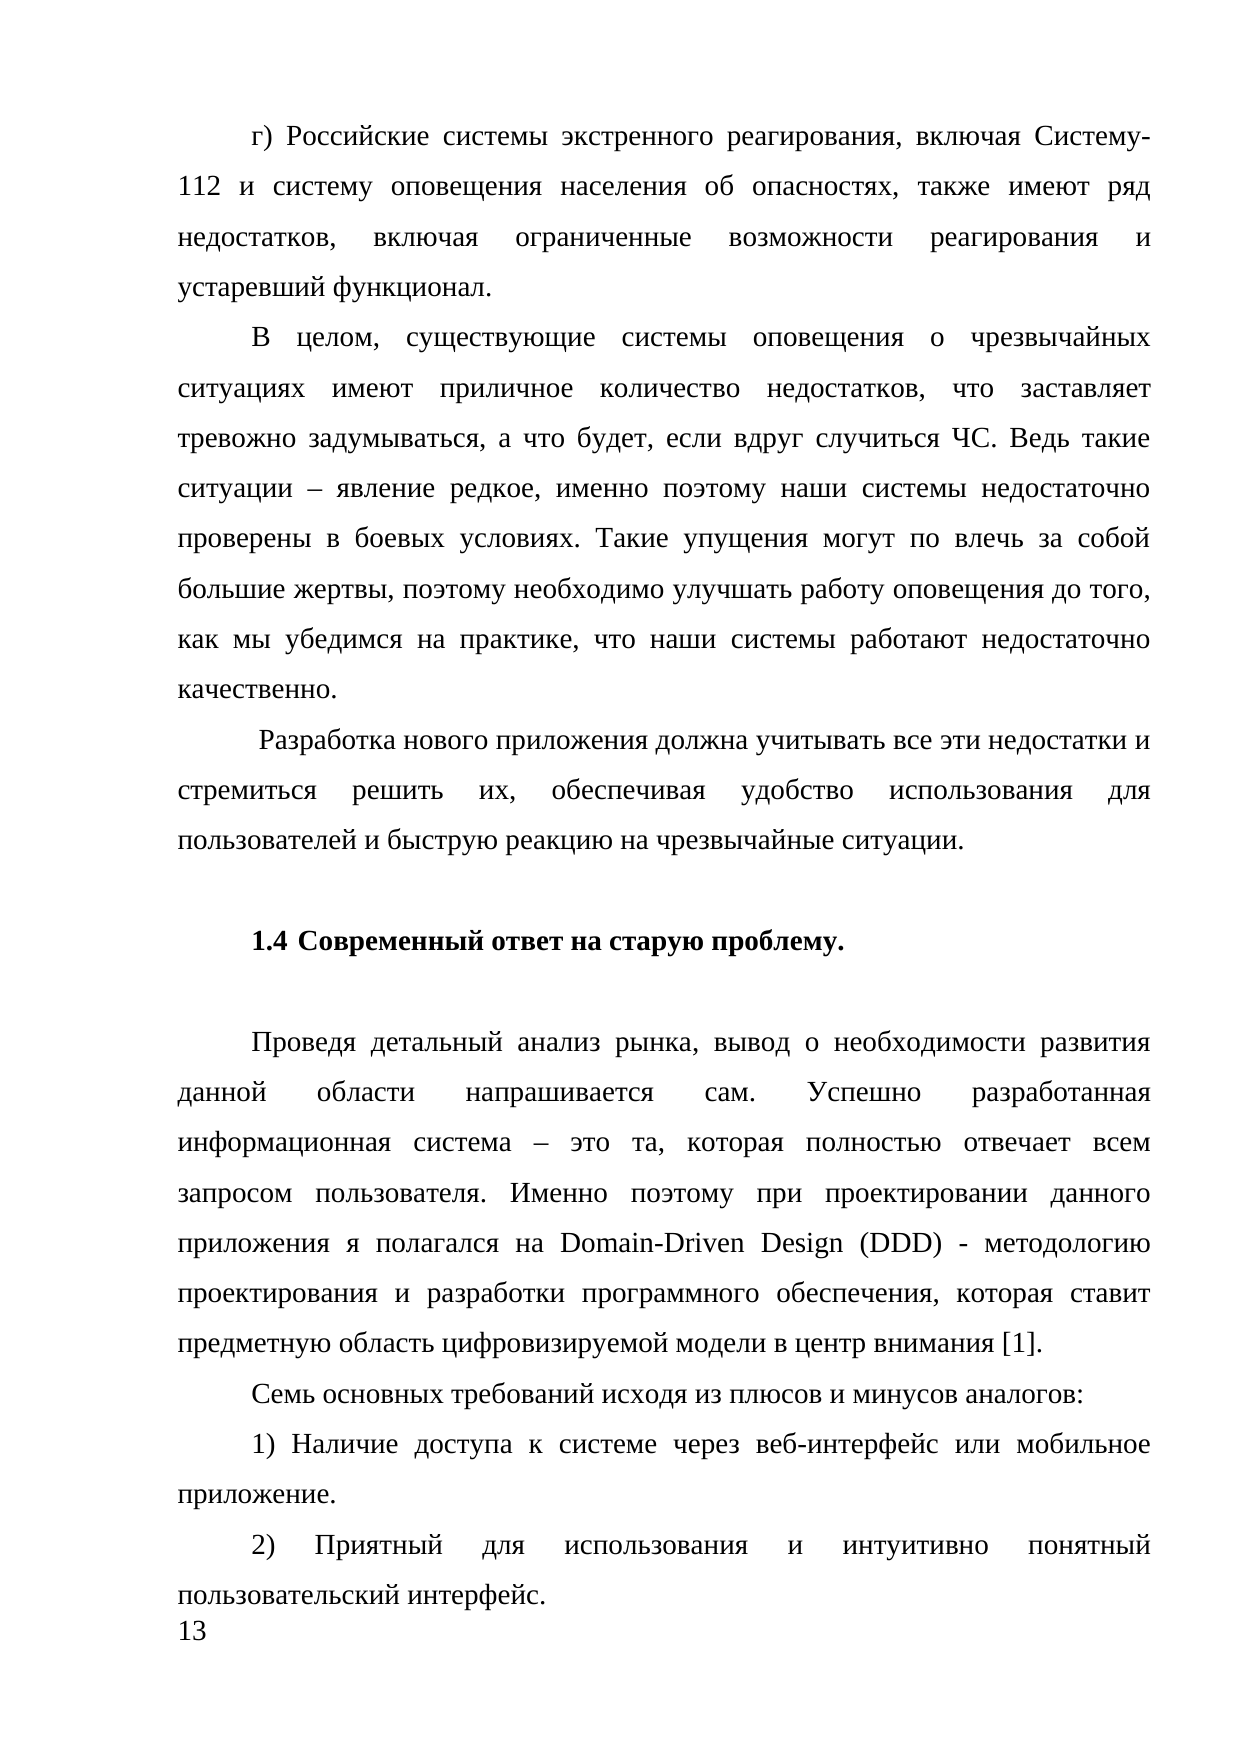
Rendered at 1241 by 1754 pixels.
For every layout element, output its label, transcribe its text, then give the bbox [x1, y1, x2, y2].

text г) Российские системы экстренного реагирования, включая Систему-112 и систему оповещения населения об опасностях, также имеют ряд недостатков, включая ограниченные возможности реагирования и устаревший функционал. [177, 118, 1152, 303]
text Проведя детальный анализ рынка, вывод о необходимости развития данной области напрашивается сам. Успешно разработанная информационная система – это та, которая полностью отвечает всем запросом пользователя. Именно поэтому при проектировании данного приложения я полагался на Domain-Driven Design (DDD) - методологию проектирования и разработки программного обеспечения, которая ставит предметную область цифровизируемой модели в центр внимания [1]. [177, 1024, 1152, 1359]
text 1) Наличие доступа к системе через веб-интерфейс или мобильное приложение. [177, 1426, 1152, 1510]
text 2) Приятный для использования и интуитивно понятный пользовательский интерфейс. [177, 1527, 1152, 1611]
list Современный ответ на старую проблему. [251, 923, 1152, 957]
text Разработка нового приложения должна учитывать все эти недостатки и стремиться решить их, обеспечивая удобство использования для пользователей и быструю реакцию на чрезвычайные ситуации. [177, 722, 1152, 856]
text В целом, существующие системы оповещения о чрезвычайных ситуациях имеют приличное количество недостатков, что заставляет тревожно задумываться, а что будет, если вдруг случиться ЧС. Ведь такие ситуации – явление редкое, именно поэтому наши системы недостаточно проверены в боевых условиях. Такие упущения могут по влечь за собой большие жертвы, поэтому необходимо улучшать работу оповещения до того, как мы убедимся на практике, что наши системы работают недостаточно качественно. [177, 319, 1152, 705]
text Семь основных требований исходя из плюсов и минусов аналогов: [177, 1376, 1152, 1409]
